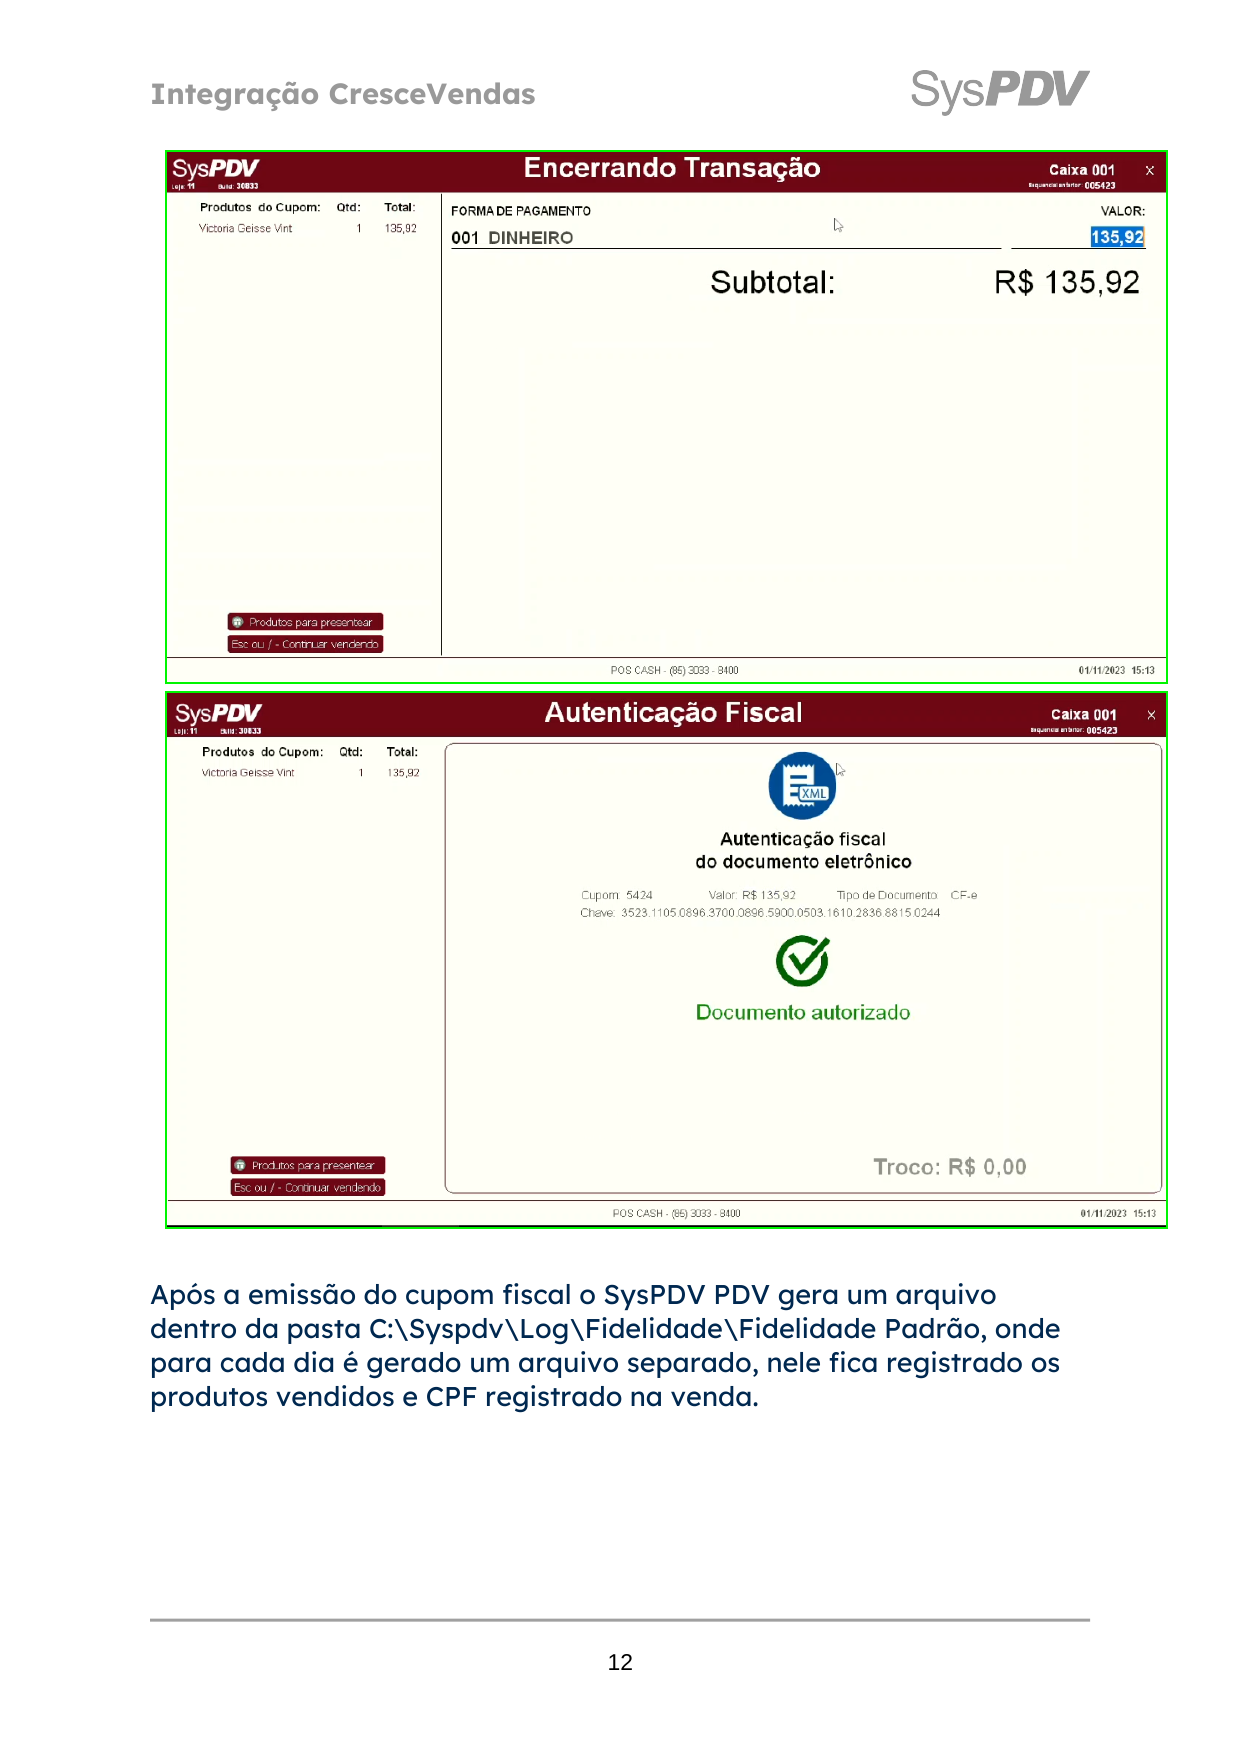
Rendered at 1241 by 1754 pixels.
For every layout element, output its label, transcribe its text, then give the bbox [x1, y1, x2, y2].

text Após a emissão do cupom fiscal o SysPDV PDV gera um arquivo dentro da pasta C:\Syspdv\Log\Fidelidade\Fidelidade Padrão, onde para cada dia é gerado um arquivo separado, nele fica registrado os produtos vendidos e CPF registrado na venda. [150, 1278, 1090, 1413]
picture [167, 693, 1166, 1227]
picture [911, 70, 1091, 116]
picture [167, 152, 1166, 682]
